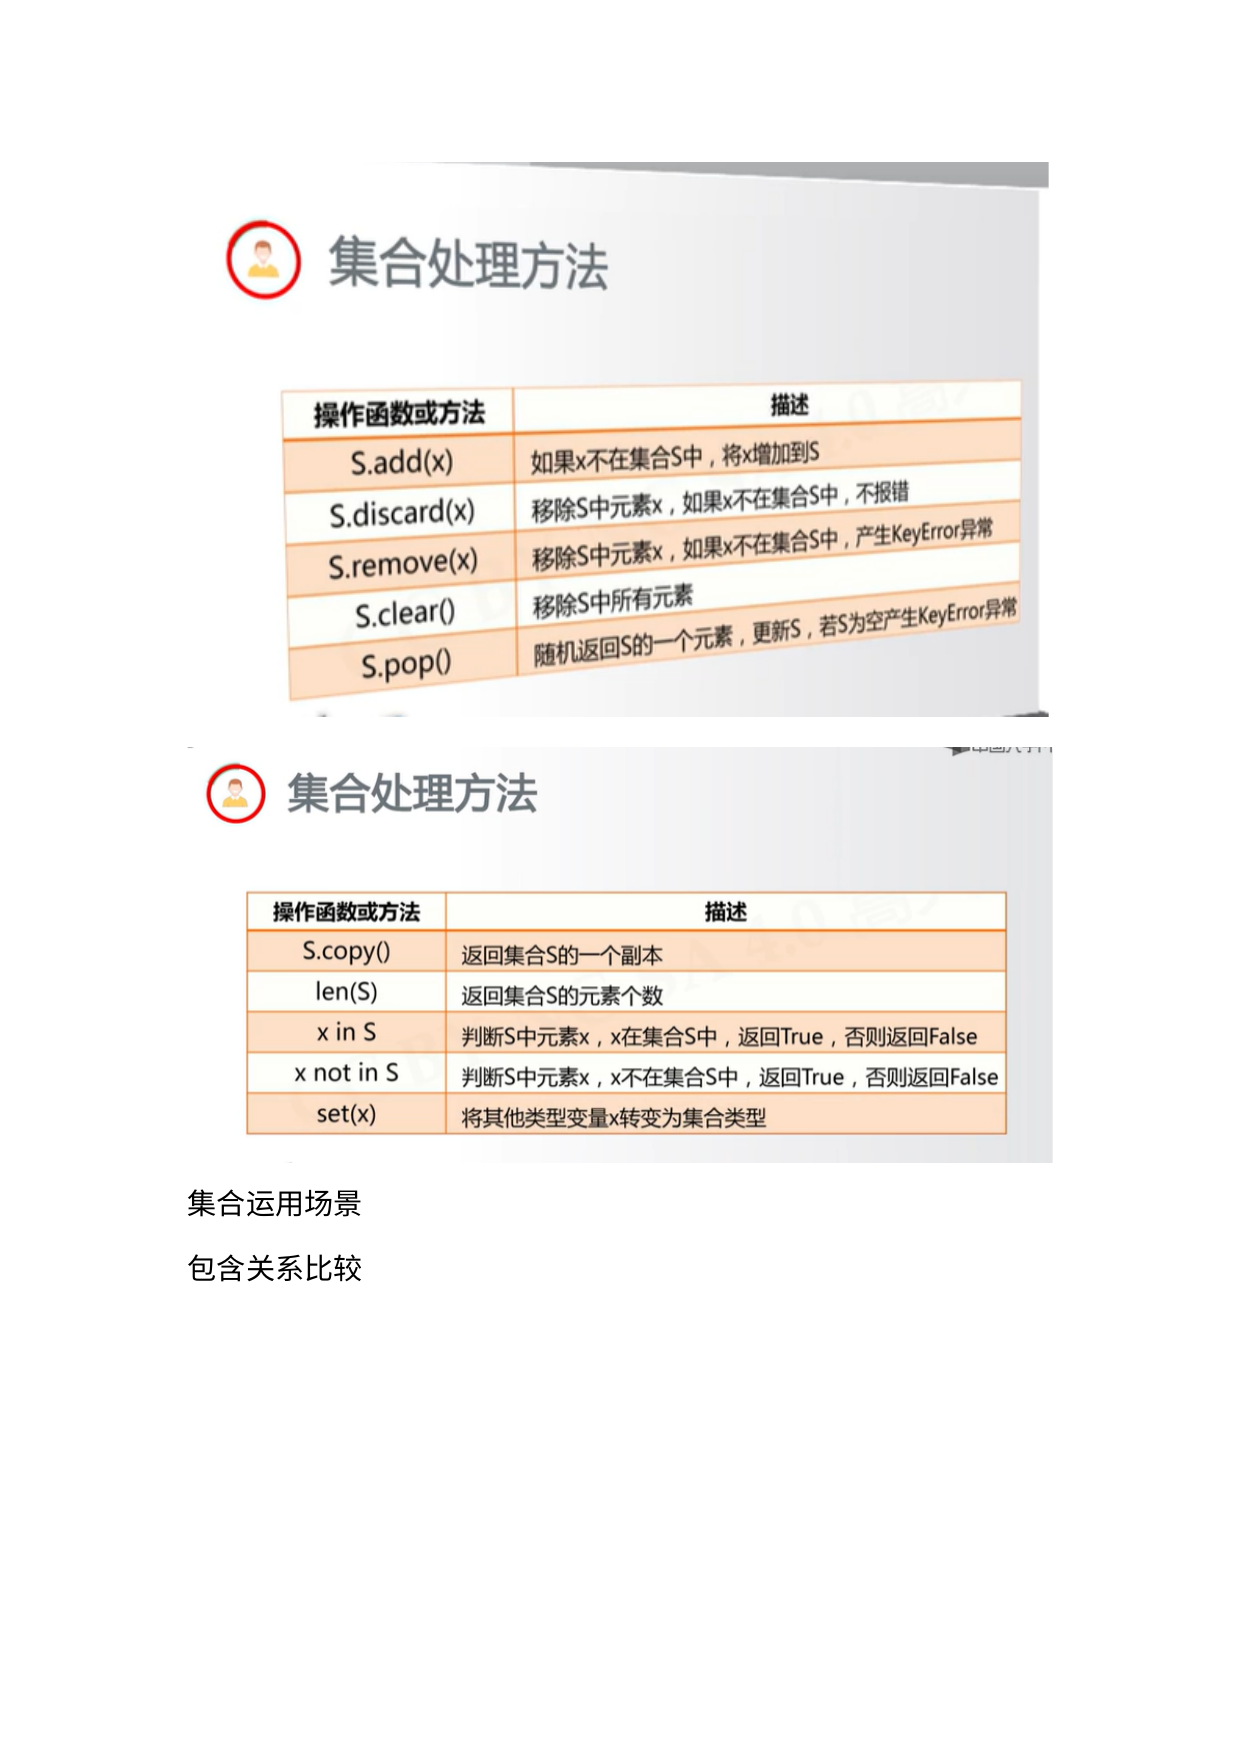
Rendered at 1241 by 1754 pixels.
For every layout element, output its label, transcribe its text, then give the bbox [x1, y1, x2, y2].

picture [187, 747, 1053, 1163]
picture [187, 162, 1049, 717]
text 包含关系比较 [187, 1234, 1053, 1299]
text 集合运用场景 [187, 1169, 1053, 1234]
